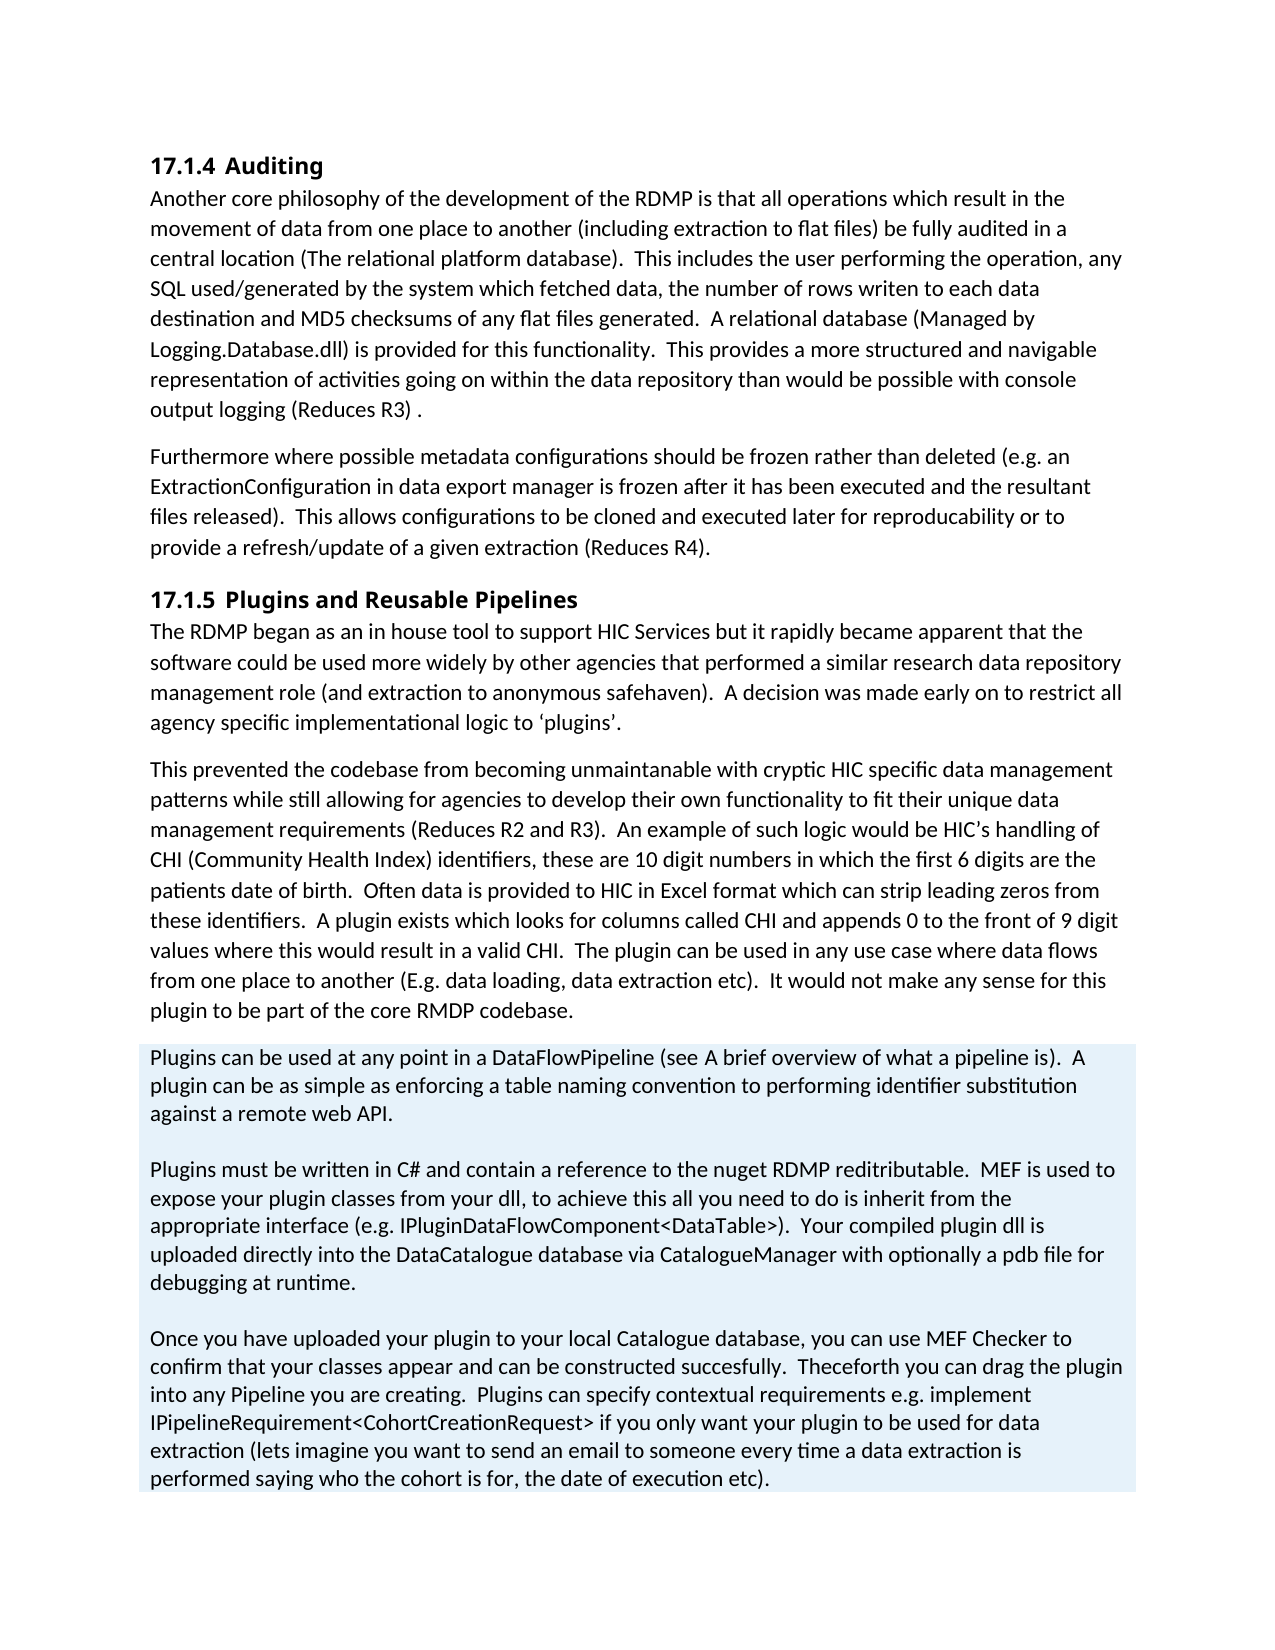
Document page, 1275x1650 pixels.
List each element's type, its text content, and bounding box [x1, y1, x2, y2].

text This prevented the codebase from becoming unmaintanable with cryptic HIC specific data management patterns while still allowing for agencies to develop their own functionality to fit their unique data management requirements (Reduces R2 and R3). An example of such logic would be HIC’s handling of CHI (Community Health Index) identifiers, these are 10 digit numbers in which the first 6 digits are the patients date of birth. Often data is provided to HIC in Excel format which can strip leading zeros from these identifiers. A plugin exists which looks for columns called CHI and appends 0 to the front of 9 digit values where this would result in a valid CHI. The plugin can be used in any use case where data flows from one place to another (E.g. data loading, data extraction etc). It would not make any sense for this plugin to be part of the core RMDP codebase. [150, 755, 1125, 1025]
text The RDMP began as an in house tool to support HIC Services but it rapidly became apparent that the software could be used more widely by other agencies that performed a similar research data repository management role (and extraction to anonymous safehaven). A decision was made early on to restrict all agency specific implementational logic to ‘plugins’. [150, 617, 1125, 736]
subtitle Auditing [150, 150, 1125, 181]
text Furthermore where possible metadata configurations should be frozen rather than deleted (e.g. an ExtractionConfiguration in data export manager is frozen after it has been executed and the resultant files released). This allows configurations to be cloned and executed later for reproducability or to provide a refresh/update of a given extraction (Reduces R4). [150, 442, 1125, 561]
subtitle Plugins and Reusable Pipelines [150, 584, 1125, 615]
text Another core philosophy of the development of the RDMP is that all operations which result in the movement of data from one place to another (including extraction to flat files) be fully audited in a central location (The relational platform database). This includes the user performing the operation, any SQL used/generated by the system which fetched data, the number of rows writen to each data destination and MD5 checksums of any flat files generated. A relational database (Managed by Logging.Database.dll) is provided for this functionality. This provides a more structured and navigable representation of activities going on within the data repository than would be possible with console output logging (Reduces R3) . [150, 184, 1125, 423]
